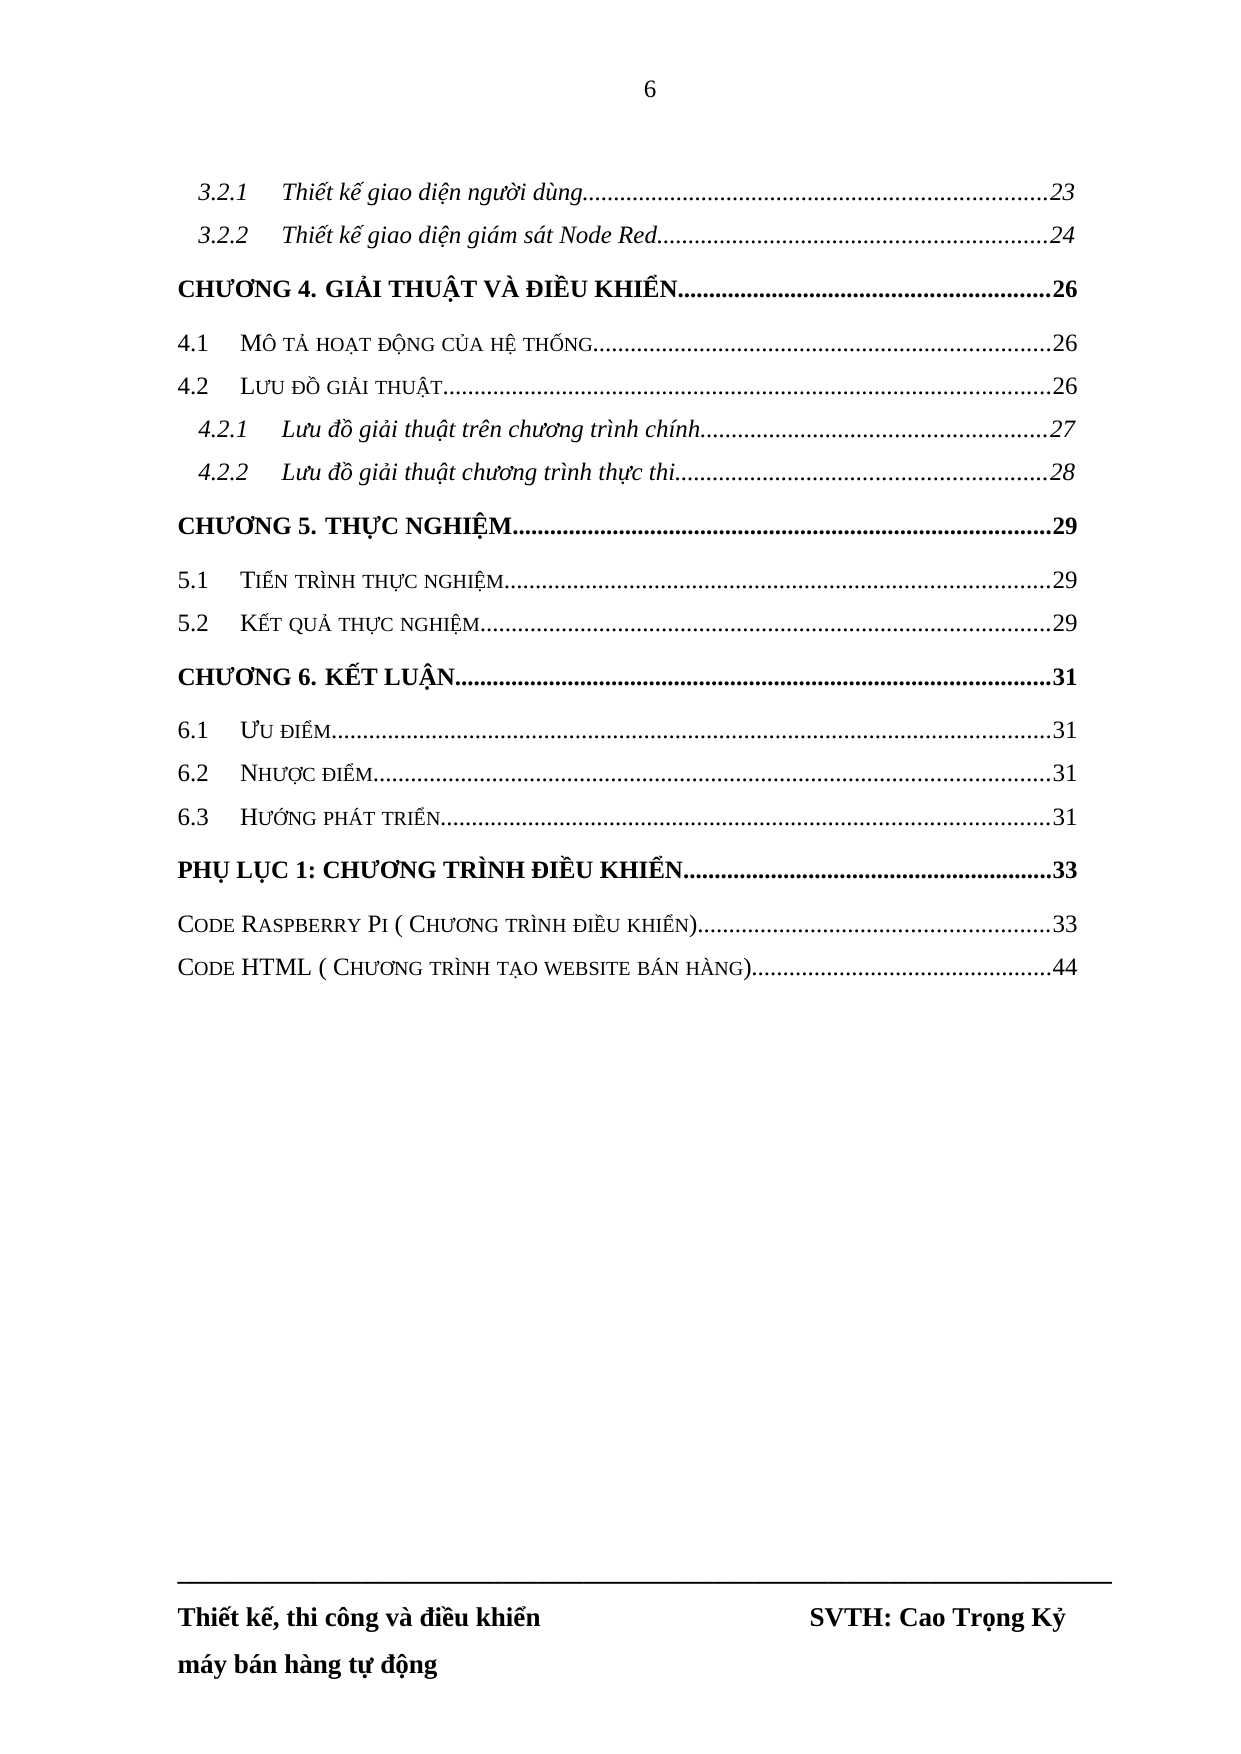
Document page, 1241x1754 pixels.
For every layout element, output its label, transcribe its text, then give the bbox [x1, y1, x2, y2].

text 3.2.1 Thiết kế giao diện người dùng 23 [198, 177, 1122, 206]
text 3.2.2 Thiết kế giao diện giám sát Node Red 24 [198, 220, 1122, 249]
text 6.2 Nhược điểm 31 [177, 758, 1122, 787]
text 4.1 Mô tả hoạt động của hệ thống 26 [177, 328, 1122, 356]
text CHƯƠNG 5. THỰC NGHIỆM 29 [177, 511, 1122, 540]
text 6.3 Hướng phát triển 31 [177, 802, 1122, 830]
text 4.2 Lưu đồ giải thuật 26 [177, 371, 1122, 400]
text 5.2 Kết quả thực nghiệm 29 [177, 608, 1122, 637]
text 4.2.2 Lưu đồ giải thuật chương trình thực thi 28 [198, 457, 1122, 486]
text CHƯƠNG 6. KẾT LUẬN 31 [177, 662, 1122, 690]
text 5.1 Tiến trình thực nghiệm 29 [177, 565, 1122, 593]
text 4.2.1 Lưu đồ giải thuật trên chương trình chính 27 [198, 414, 1122, 443]
text Phụ lục 1: Chương trình điều khiển 33 [177, 855, 1122, 884]
text Code HTML ( Chương trình tạo website bán hàng) 44 [177, 952, 1122, 981]
text Code Raspberry Pi ( Chương trình điều khiển) 33 [177, 909, 1122, 938]
text 6.1 Ưu điểm 31 [177, 715, 1122, 744]
text CHƯƠNG 4. GIẢI THUẬT VÀ ĐIỀU KHIỂN 26 [177, 274, 1122, 303]
